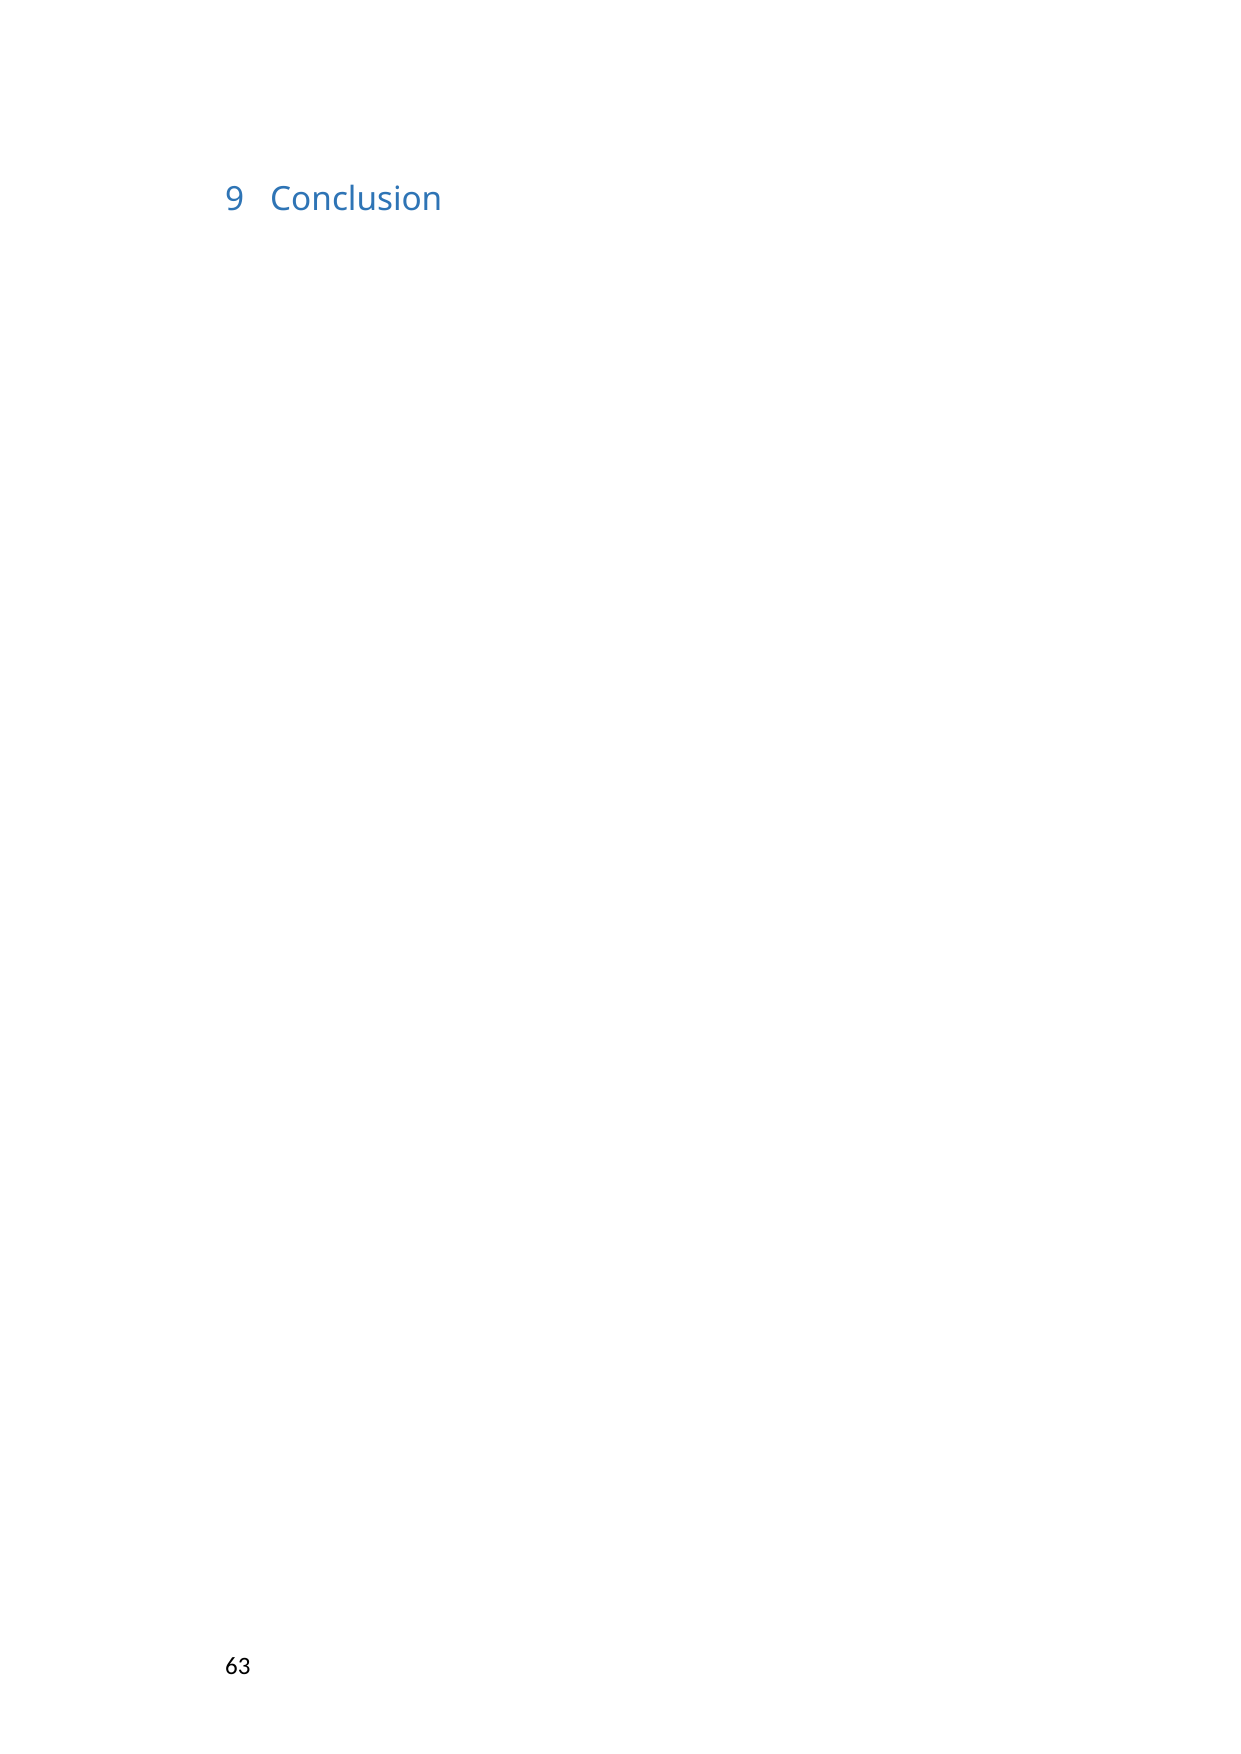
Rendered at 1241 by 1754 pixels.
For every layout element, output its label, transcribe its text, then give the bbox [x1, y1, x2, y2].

subtitle Conclusion [225, 175, 1090, 220]
